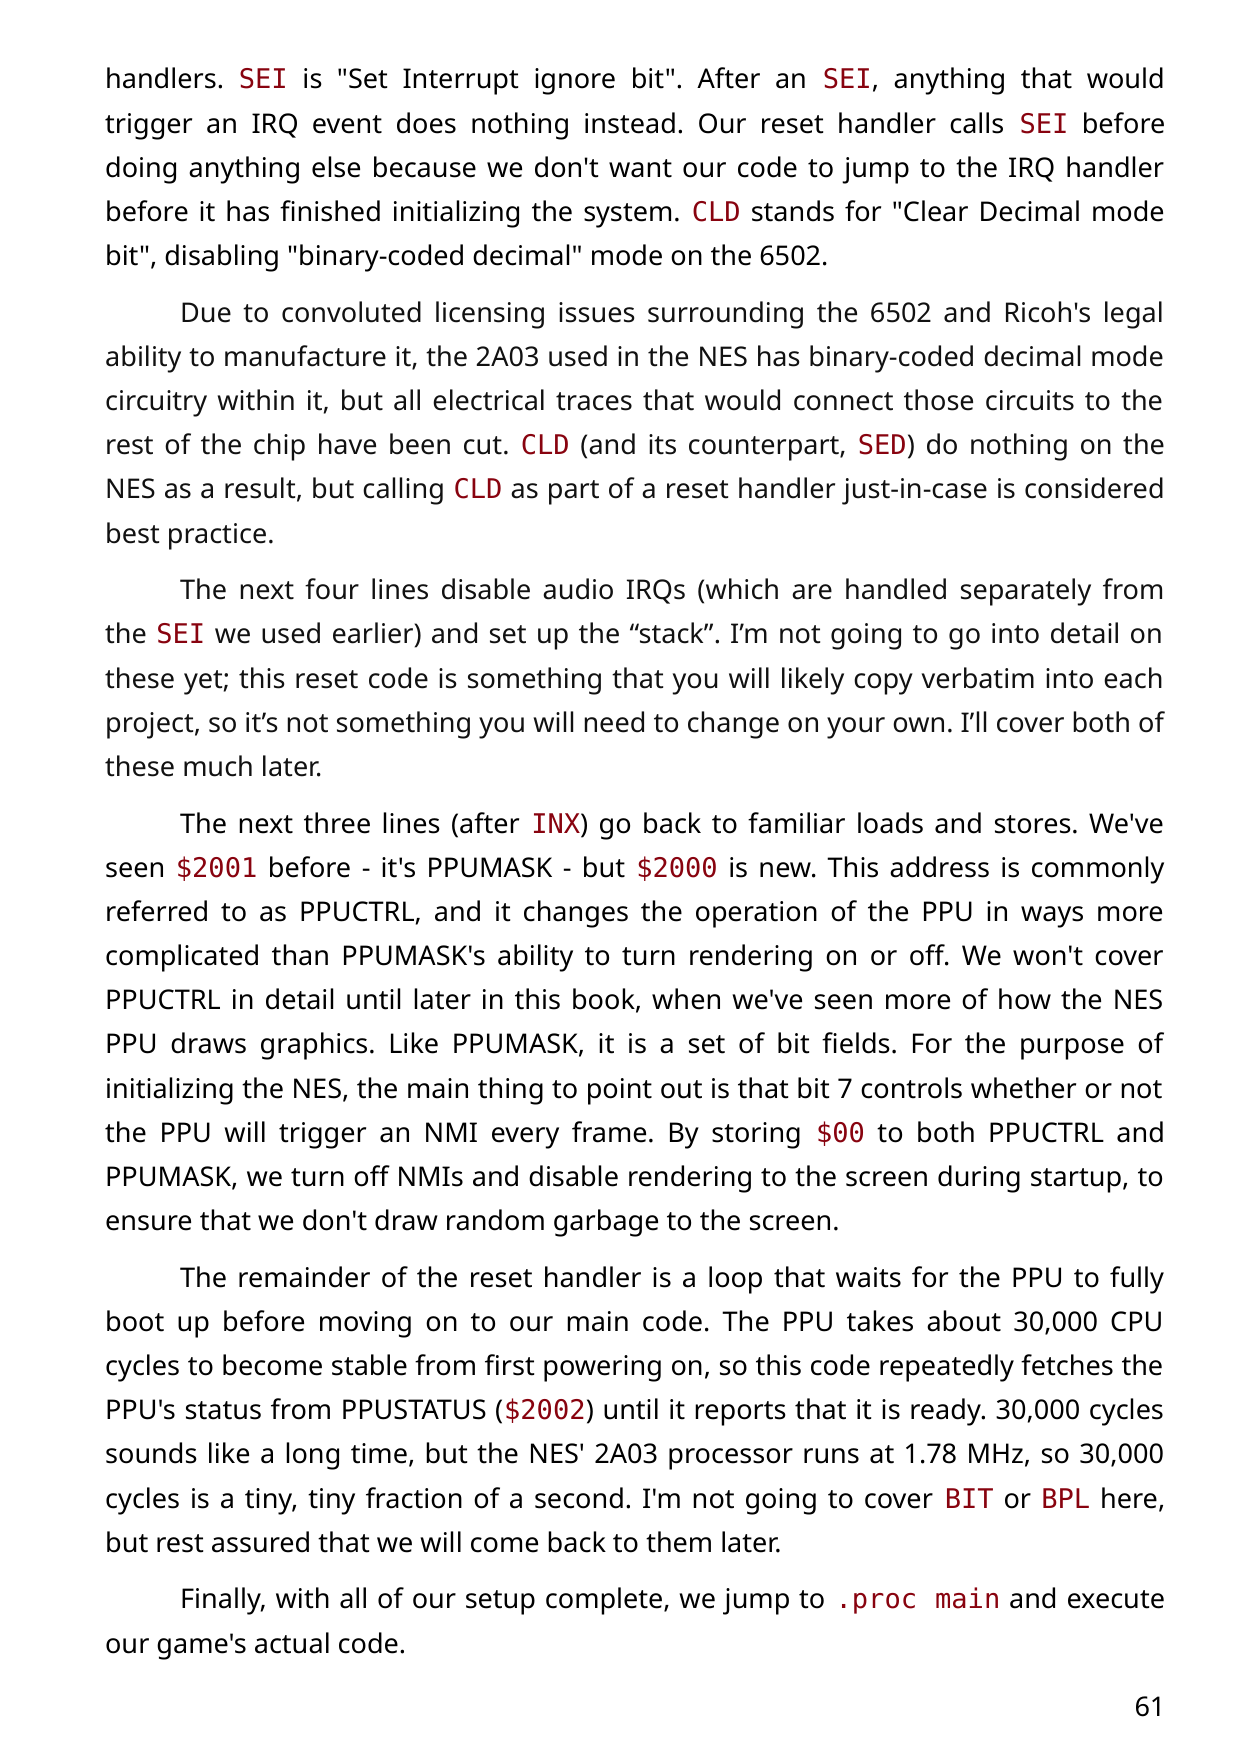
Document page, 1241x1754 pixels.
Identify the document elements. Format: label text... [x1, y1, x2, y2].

text The next four lines disable audio IRQs (which are handled separately from the SEI we used earlier) and set up the “stack”. I’m not going to go into detail on these yet; this reset code is something that you will likely copy verbatim into each project, so it’s not something you will need to change on your own. I’ll cover both of these much later. [105, 571, 1165, 784]
text Due to convoluted licensing issues surrounding the 6502 and Ricoh's legal ability to manufacture it, the 2A03 used in the NES has binary-coded decimal mode circuitry within it, but all electrical traces that would connect those circuits to the rest of the chip have been cut. CLD (and its counterpart, SED) do nothing on the NES as a result, but calling CLD as part of a reset handler just-in-case is considered best practice. [105, 293, 1165, 551]
text Finally, with all of our setup complete, we jump to .proc main and execute our game's actual code. [105, 1580, 1165, 1661]
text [105, 60, 1165, 273]
text The remainder of the reset handler is a loop that waits for the PPU to fully boot up before moving on to our main code. The PPU takes about 30,000 CPU cycles to become stable from first powering on, so this code repeatedly fetches the PPU's status from PPUSTATUS ($2002) until it reports that it is ready. 30,000 cycles sounds like a long time, but the NES' 2A03 processor runs at 1.78 MHz, so 30,000 cycles is a tiny, tiny fraction of a second. I'm not going to cover BIT or BPL here, but rest assured that we will come back to them later. [105, 1258, 1165, 1560]
text The next three lines (after INX) go back to familiar loads and stores. We've seen $2001 before - it's PPUMASK - but $2000 is new. This address is commonly referred to as PPUCTRL, and it changes the operation of the PPU in ways more complicated than PPUMASK's ability to turn rendering on or off. We won't cover PPUCTRL in detail until later in this book, when we've seen more of how the NES PPU draws graphics. Like PPUMASK, it is a set of bit fields. For the purpose of initializing the NES, the main thing to point out is that bit 7 controls whether or not the PPU will trigger an NMI every frame. By storing $00 to both PPUCTRL and PPUMASK, we turn off NMIs and disable rendering to the screen during startup, to ensure that we don't draw random garbage to the screen. [105, 804, 1165, 1238]
